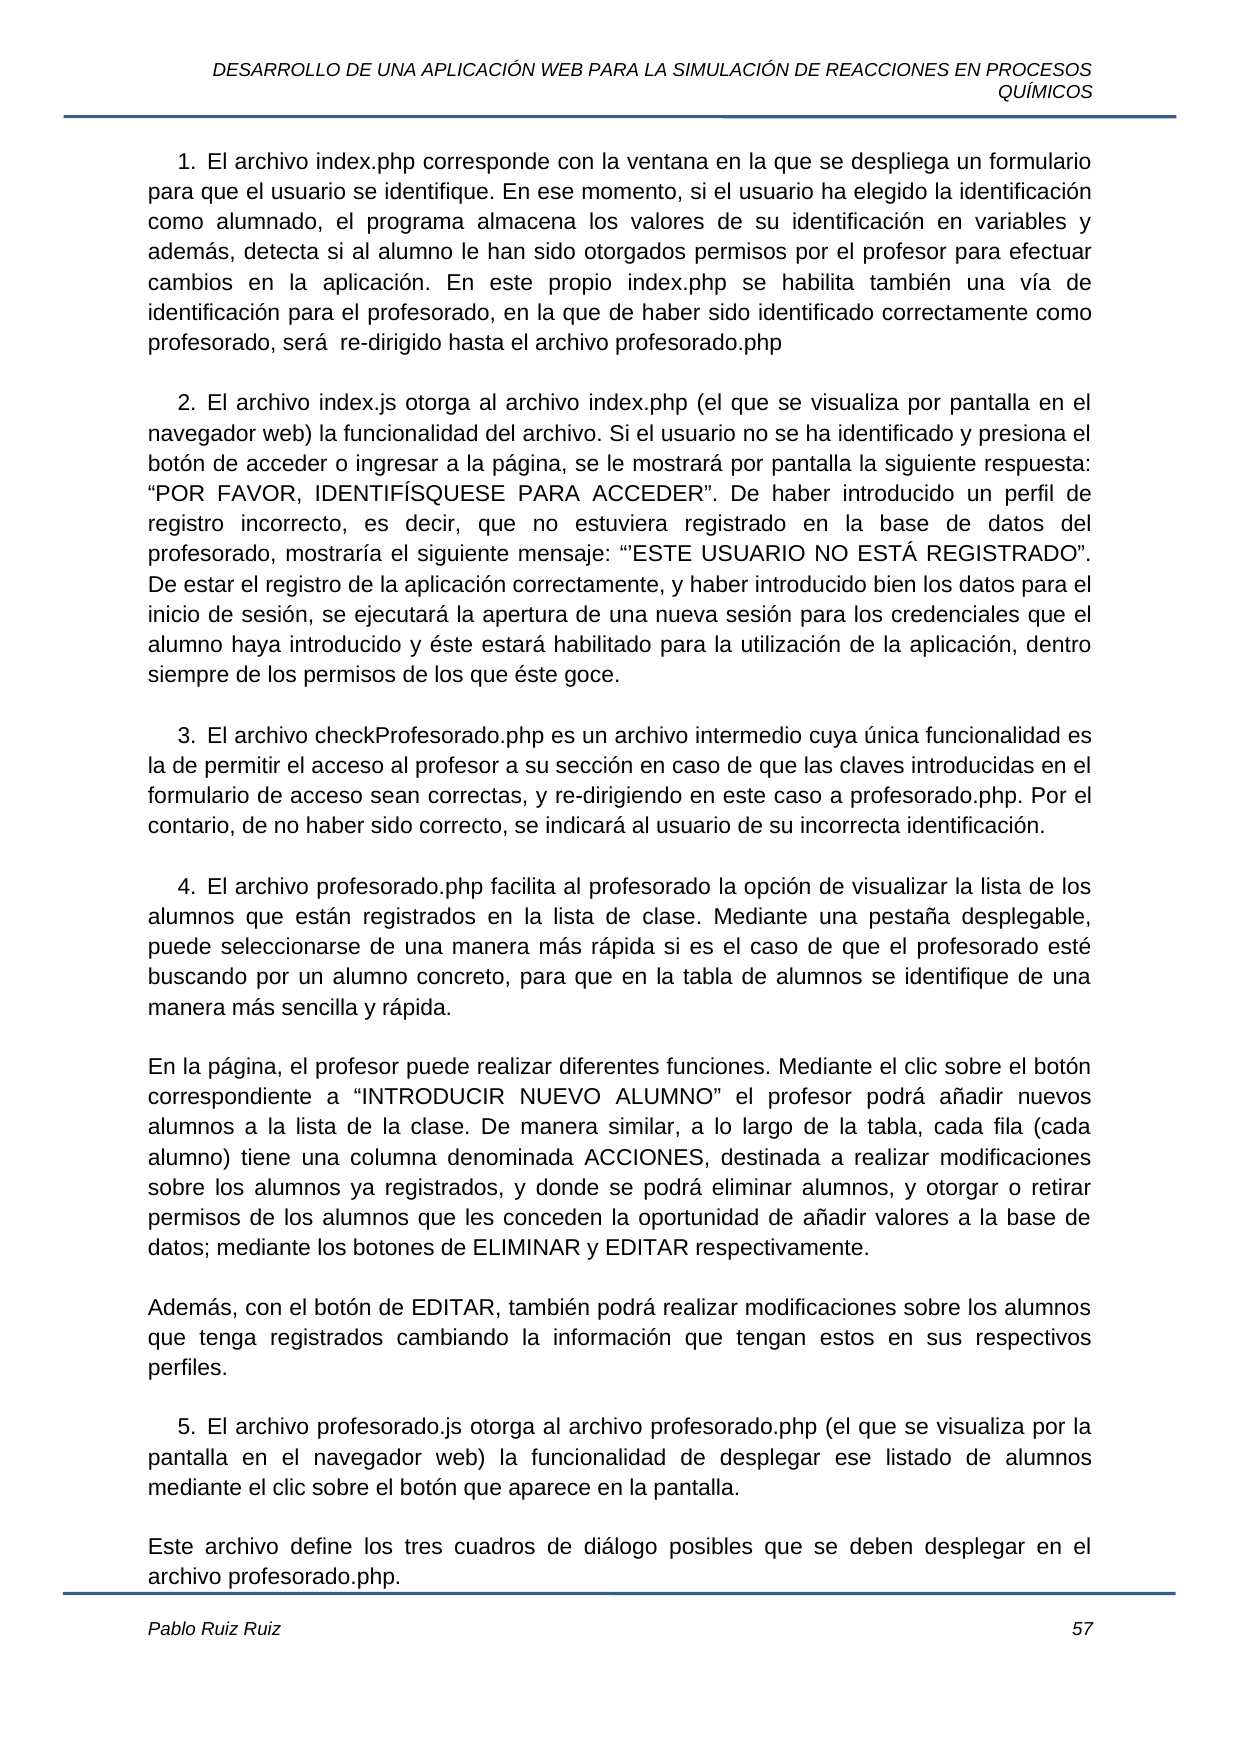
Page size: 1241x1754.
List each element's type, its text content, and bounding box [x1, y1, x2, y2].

list El archivo checkProfesorado.php es un archivo intermedio cuya única funcionalidad es la de permitir el acceso al profesor a su sección en caso de que las claves introducidas en el formulario de acceso sean correctas, y re-dirigiendo en este caso a profesorado.php. Por el contario, de no haber sido correcto, se indicará al usuario de su incorrecta identificación. [148, 722, 1092, 839]
text En la página, el profesor puede realizar diferentes funciones. Mediante el clic sobre el botón correspondiente a “INTRODUCIR NUEVO ALUMNO” el profesor podrá añadir nuevos alumnos a la lista de la clase. De manera similar, a lo largo de la tabla, cada fila (cada alumno) tiene una columna denominada ACCIONES, destinada a realizar modificaciones sobre los alumnos ya registrados, y donde se podrá eliminar alumnos, y otorgar o retirar permisos de los alumnos que les conceden la oportunidad de añadir valores a la base de datos; mediante los botones de ELIMINAR y EDITAR respectivamente. [148, 1053, 1092, 1261]
text Además, con el botón de EDITAR, también podrá realizar modificaciones sobre los alumnos que tenga registrados cambiando la información que tengan estos en sus respectivos perfiles. [148, 1293, 1092, 1380]
list El archivo index.php corresponde con la ventana en la que se despliega un formulario para que el usuario se identifique. En ese momento, si el usuario ha elegido la identificación como alumnado, el programa almacena los valores de su identificación en variables y además, detecta si al alumno le han sido otorgados permisos por el profesor para efectuar cambios en la aplicación. En este propio index.php se habilita también una vía de identificación para el profesorado, en la que de haber sido identificado correctamente como profesorado, será re-dirigido hasta el archivo profesorado.php [148, 148, 1092, 355]
list El archivo index.js otorga al archivo index.php (el que se visualiza por pantalla en el navegador web) la funcionalidad del archivo. Si el usuario no se ha identificado y presiona el botón de acceder o ingresar a la página, se le mostrará por pantalla la siguiente respuesta: “POR FAVOR, IDENTIFÍSQUESE PARA ACCEDER”. De haber introducido un perfil de registro incorrecto, es decir, que no estuviera registrado en la base de datos del profesorado, mostraría el siguiente mensaje: “’ESTE USUARIO NO ESTÁ REGISTRADO”. De estar el registro de la aplicación correctamente, y haber introducido bien los datos para el inicio de sesión, se ejecutará la apertura de una nueva sesión para los credenciales que el alumno haya introducido y éste estará habilitado para la utilización de la aplicación, dentro siempre de los permisos de los que éste goce. [148, 389, 1092, 688]
list El archivo profesorado.php facilita al profesorado la opción de visualizar la lista de los alumnos que están registrados en la lista de clase. Mediante una pestaña desplegable, puede seleccionarse de una manera más rápida si es el caso de que el profesorado esté buscando por un alumno concreto, para que en la tabla de alumnos se identifique de una manera más sencilla y rápida. [148, 873, 1092, 1020]
list El archivo profesorado.js otorga al archivo profesorado.php (el que se visualiza por la pantalla en el navegador web) la funcionalidad de desplegar ese listado de alumnos mediante el clic sobre el botón que aparece en la pantalla. [148, 1413, 1092, 1500]
text Este archivo define los tres cuadros de diálogo posibles que se deben desplegar en el archivo profesorado.php. [148, 1533, 1092, 1590]
